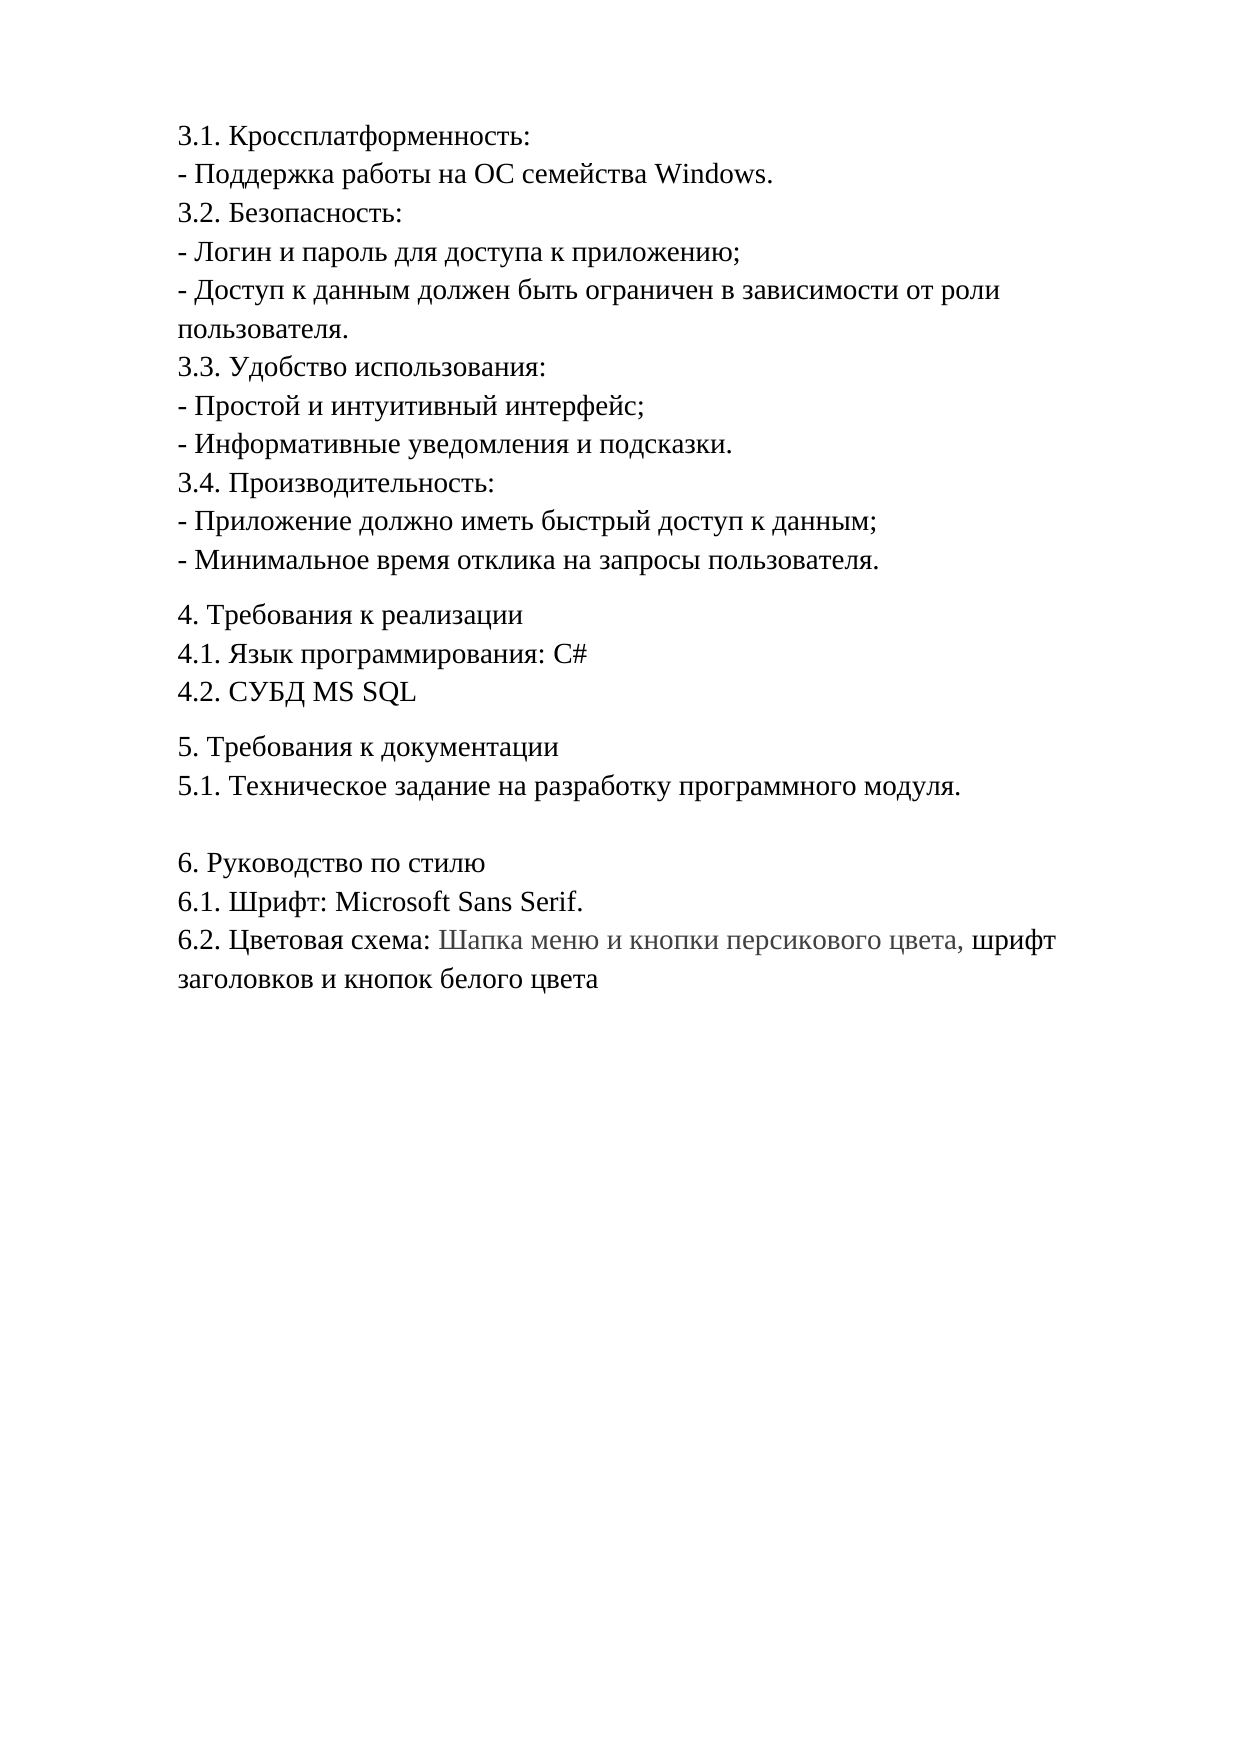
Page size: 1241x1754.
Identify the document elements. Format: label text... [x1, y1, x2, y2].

text 3.3. Удобство использования: [177, 349, 1152, 383]
text 5.1. Техническое задание на разработку программного модуля. [177, 768, 1152, 802]
text - Логин и пароль для доступа к приложению; [177, 234, 1152, 267]
text 5. Требования к документации [177, 729, 1152, 763]
text - Минимальное время отклика на запросы пользователя. [177, 542, 1152, 576]
text - Поддержка работы на ОС семейства Windows. [177, 157, 1152, 190]
text 4. Требования к реализации [177, 597, 1152, 631]
text 3.1. Кроссплатформенность: [177, 118, 1152, 152]
text 3.4. Производительность: [177, 465, 1152, 498]
text 4.1. Язык программирования: C# [177, 636, 1152, 669]
text - Информативные уведомления и подсказки. [177, 426, 1152, 460]
text - Приложение должно иметь быстрый доступ к данным; [177, 503, 1152, 537]
text 4.2. СУБД MS SQL [177, 674, 1152, 708]
text - Доступ к данным должен быть ограничен в зависимости от роли пользователя. [177, 272, 1152, 344]
text 6.1. Шрифт: Microsoft Sans Serif. [177, 884, 1152, 917]
text 6. Руководство по стилю [177, 845, 1152, 879]
text 3.2. Безопасность: [177, 195, 1152, 229]
text - Простой и интуитивный интерфейс; [177, 388, 1152, 421]
text 6.2. Цветовая схема: Шапка меню и кнопки персикового цвета, шрифт заголовков и кнопок белого цвета [177, 922, 1152, 994]
